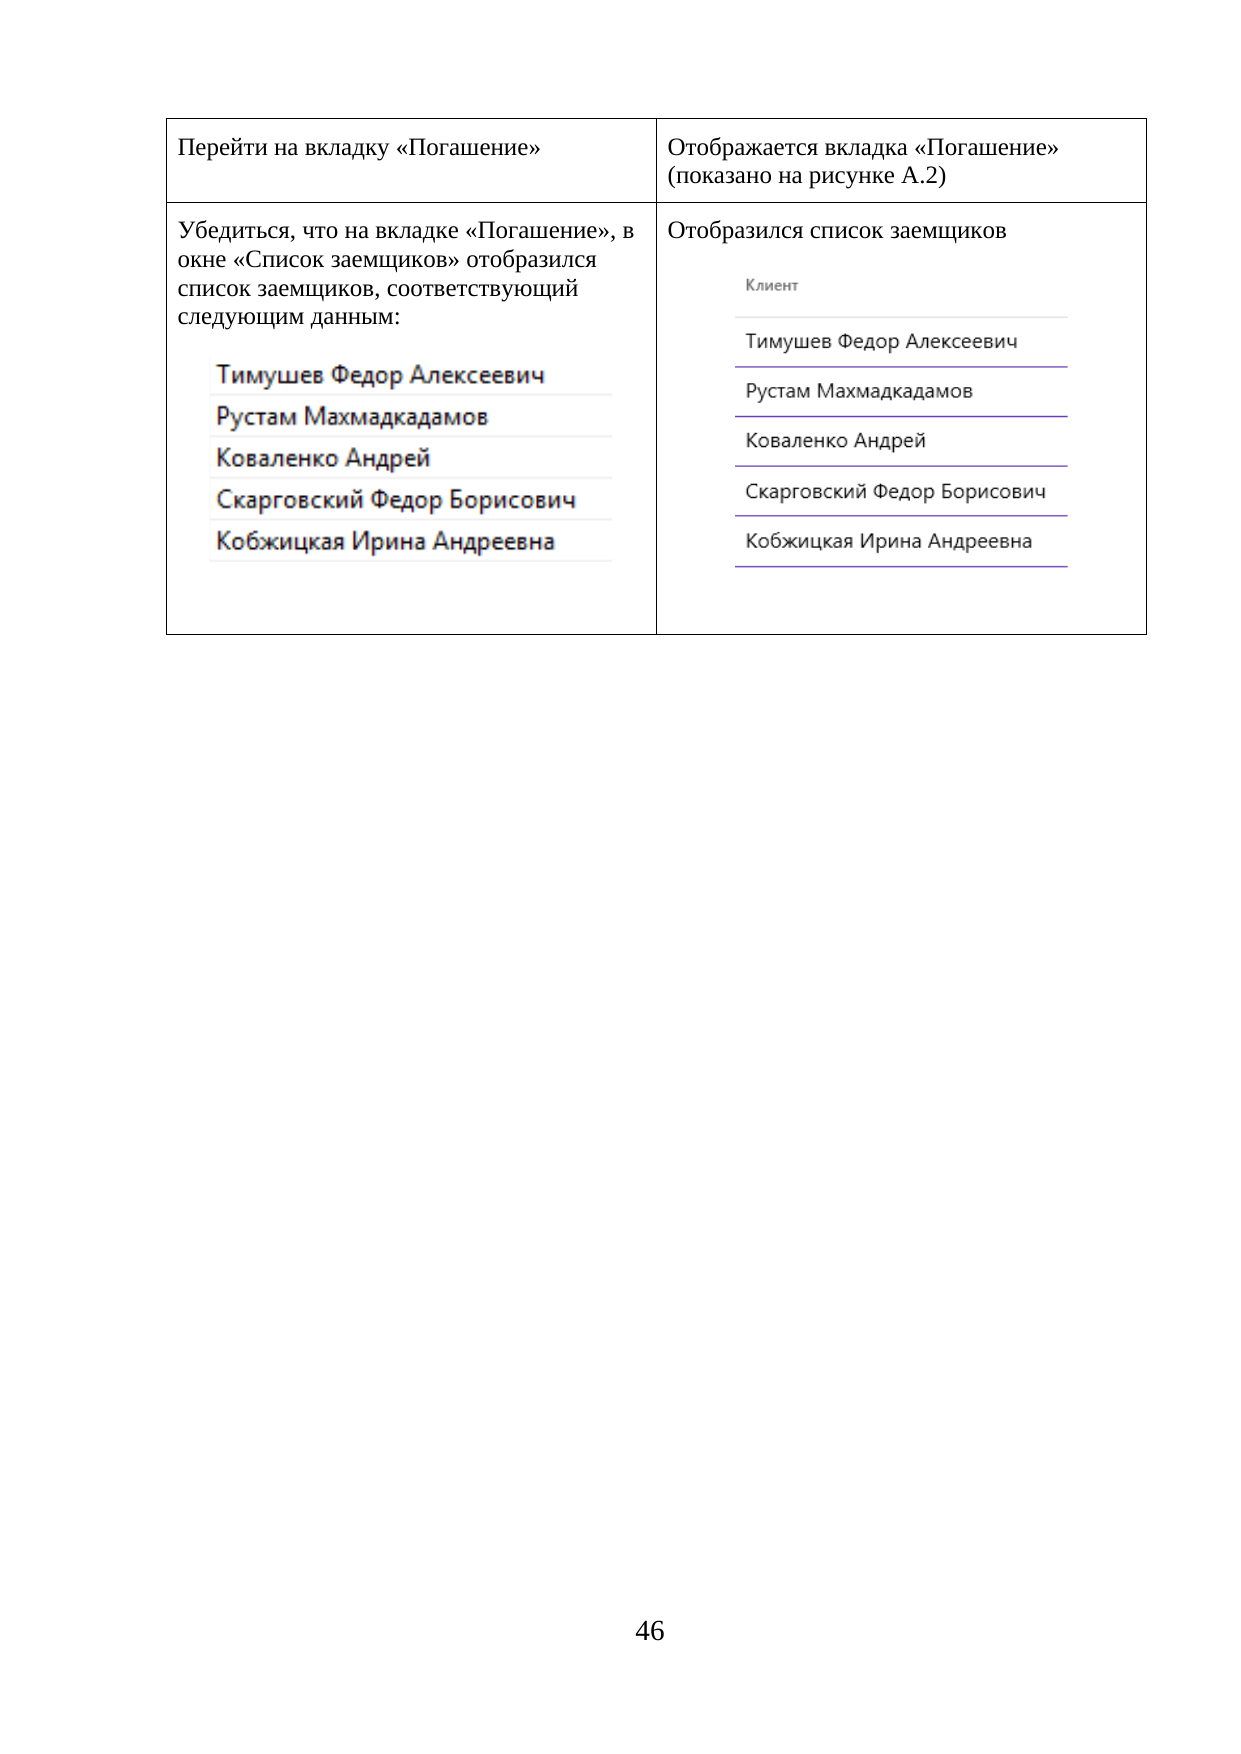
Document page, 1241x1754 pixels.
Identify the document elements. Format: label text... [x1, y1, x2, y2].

picture [735, 256, 1068, 580]
table_cell Отобразился список заемщиков [657, 203, 1146, 633]
picture [209, 355, 613, 562]
table_cell Перейти на вкладку «Погашение» [167, 119, 656, 202]
table_cell Отображается вкладка «Погашение» (показано на рисунке А.2) [657, 119, 1146, 202]
table_cell Убедиться, что на вкладке «Погашение», в окне «Список заемщиков» отобразился список заемщиков, соответствующий следующим данным: [167, 203, 656, 633]
